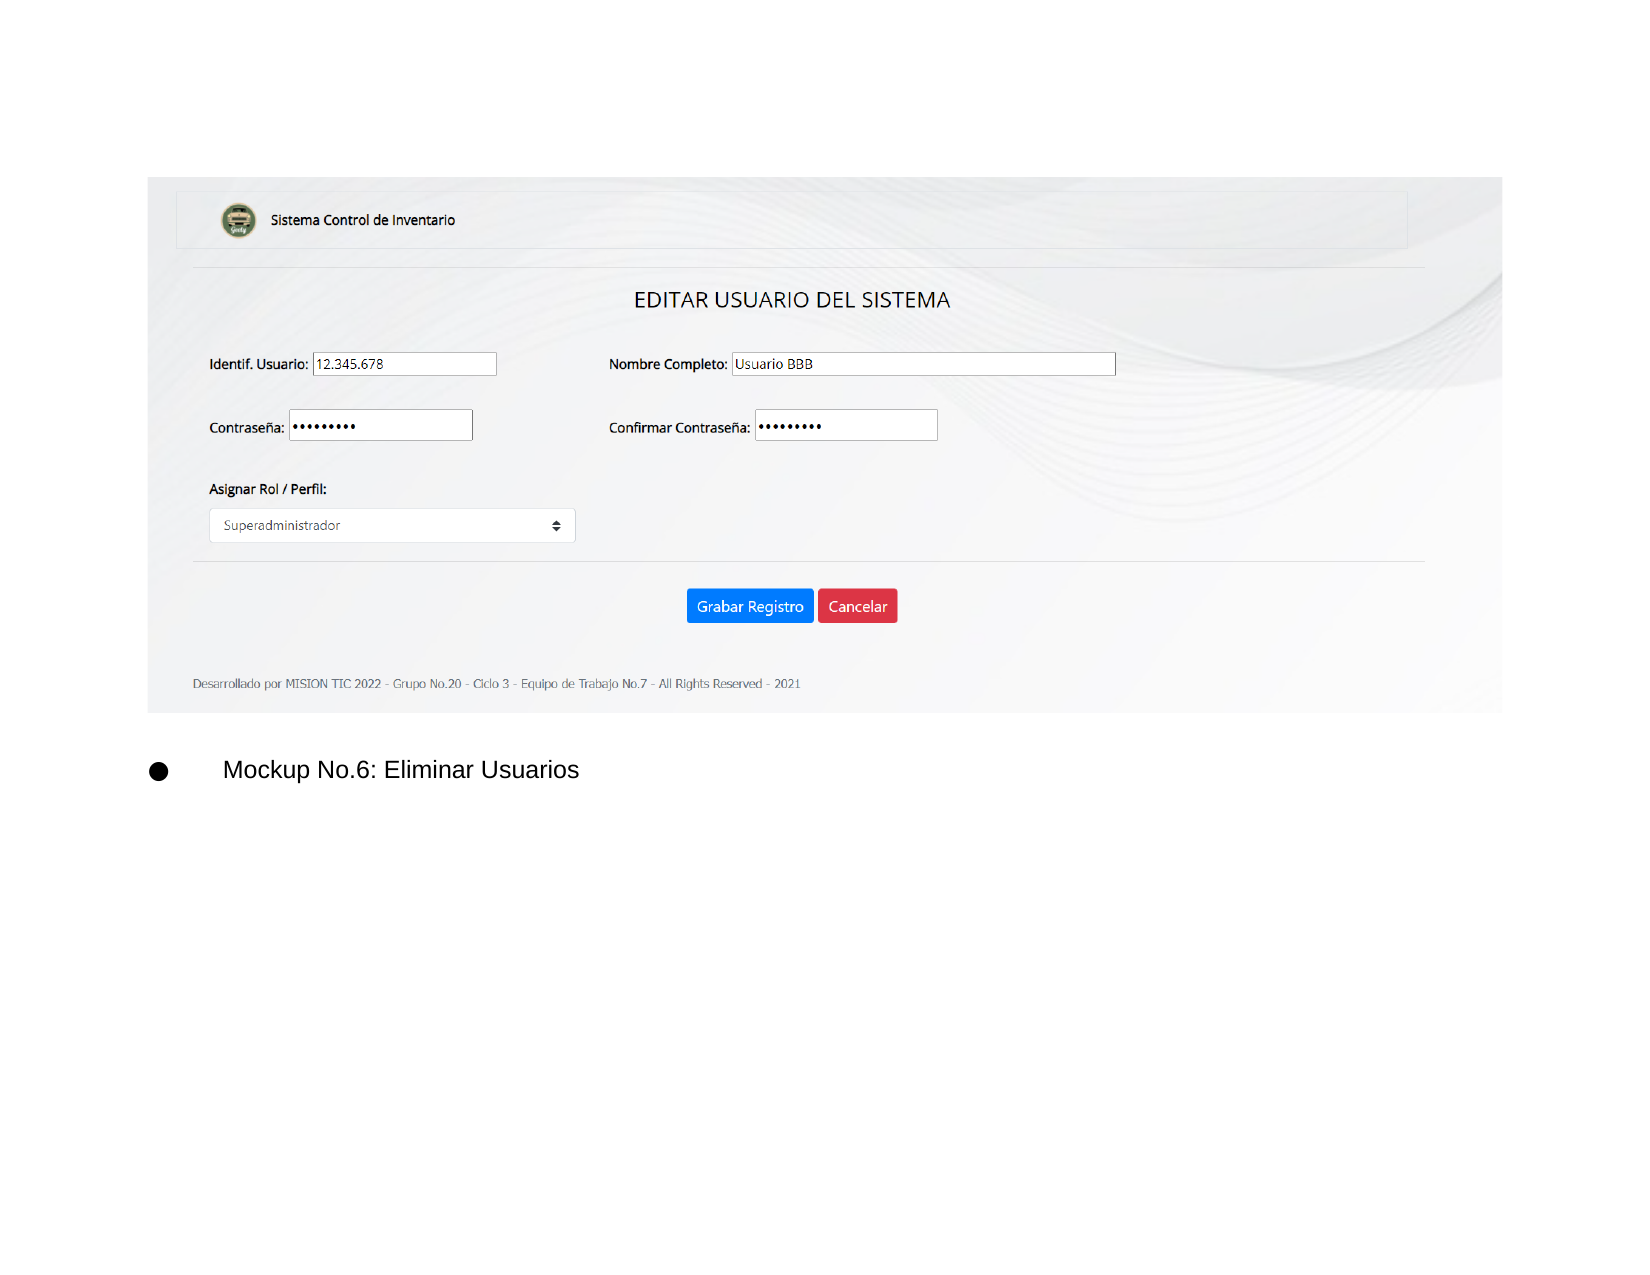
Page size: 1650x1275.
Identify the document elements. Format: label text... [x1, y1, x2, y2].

picture [147, 177, 1503, 713]
list Mockup No.6: Eliminar Usuarios [148, 742, 1502, 793]
